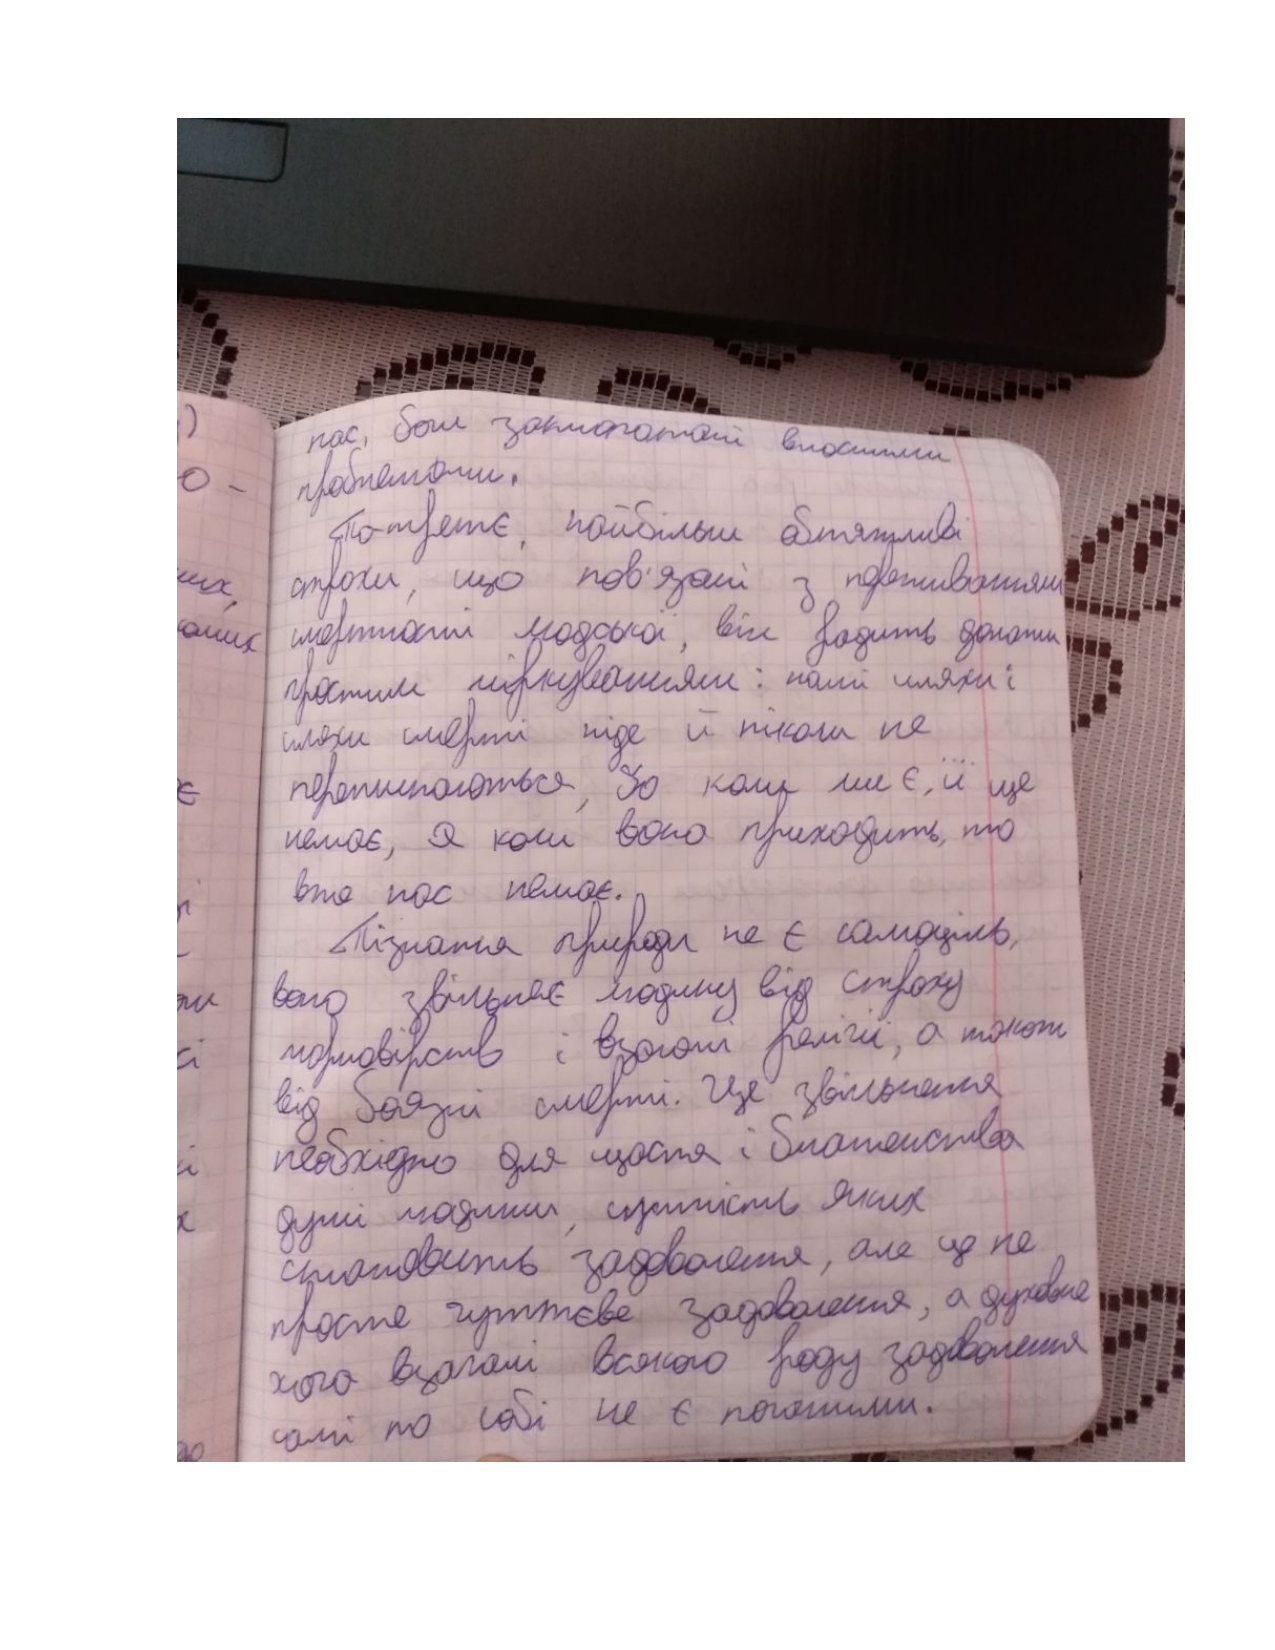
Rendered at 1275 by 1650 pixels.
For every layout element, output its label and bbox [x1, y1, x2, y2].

picture [177, 118, 1185, 1462]
